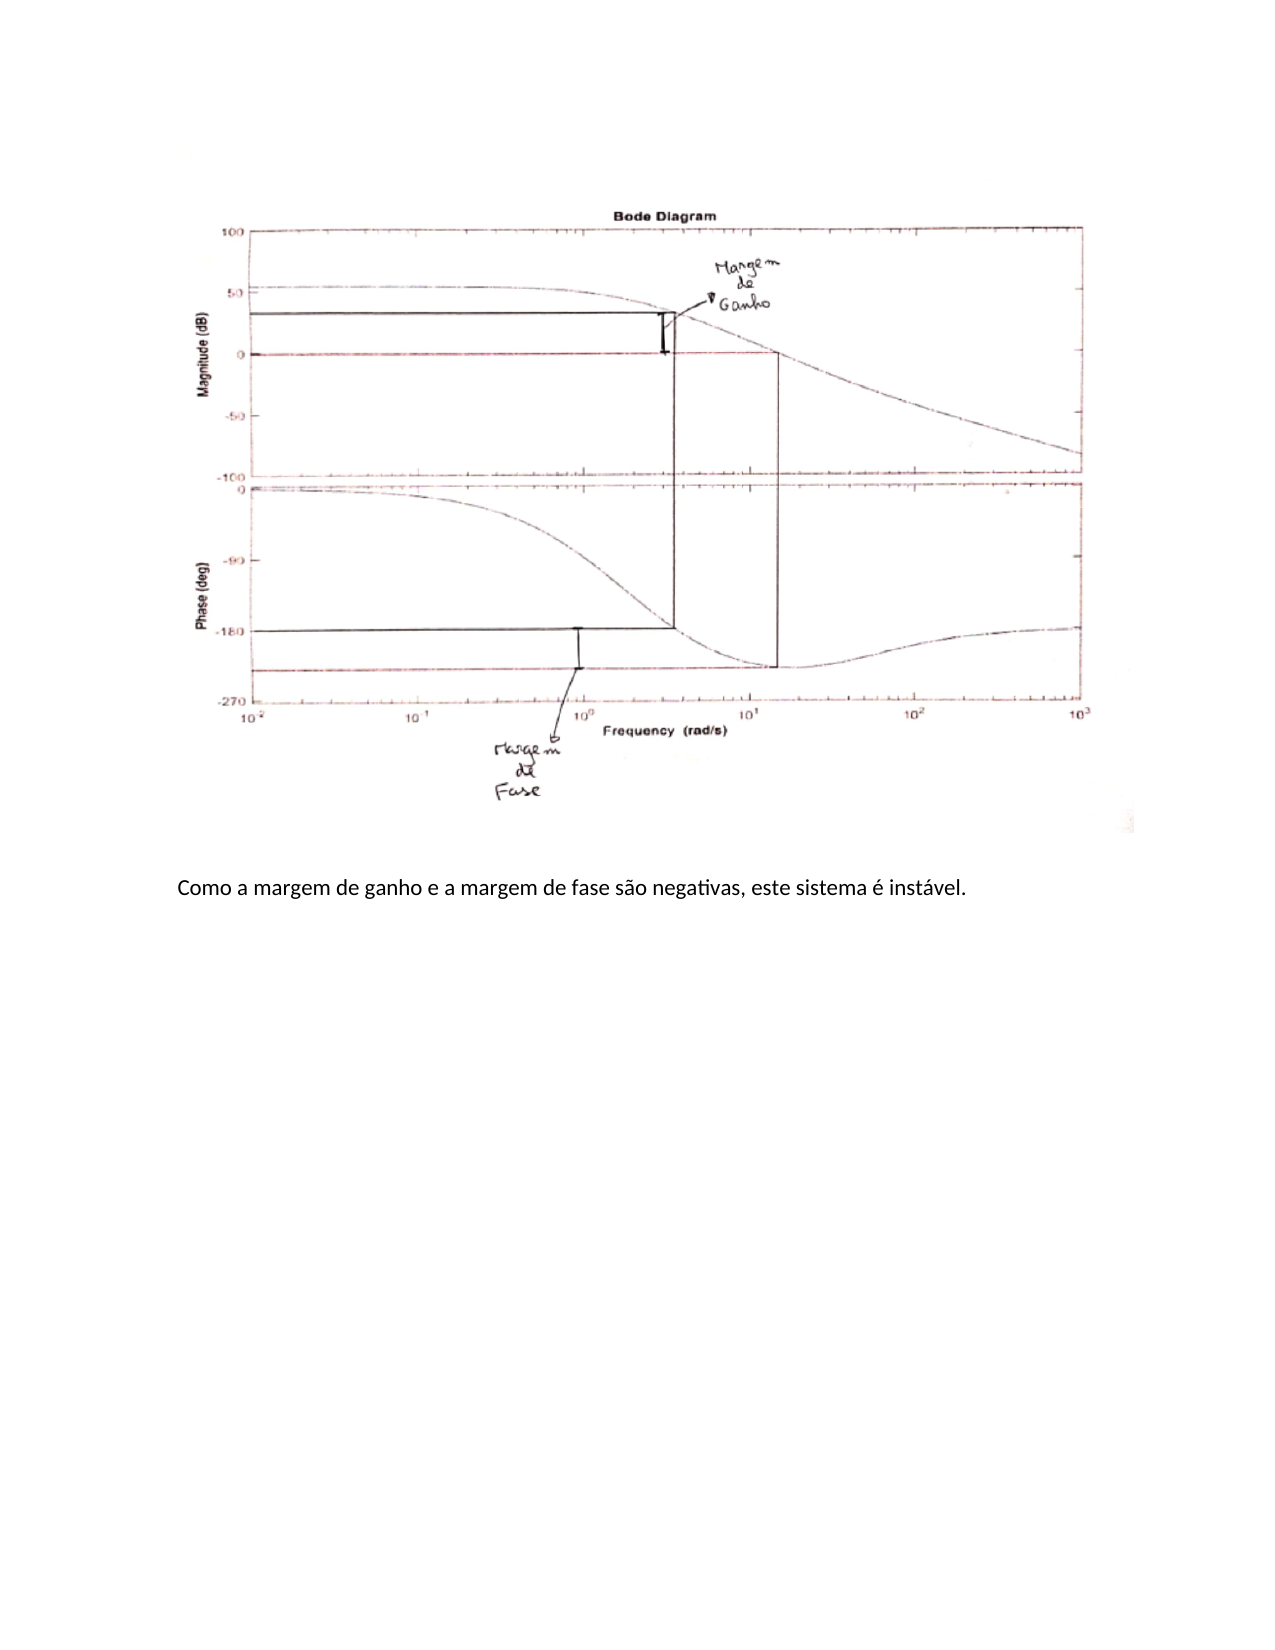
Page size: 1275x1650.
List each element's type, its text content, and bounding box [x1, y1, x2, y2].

text Como a margem de ganho e a margem de fase são negativas, este sistema é instável. [177, 873, 1098, 901]
picture [179, 153, 1134, 854]
